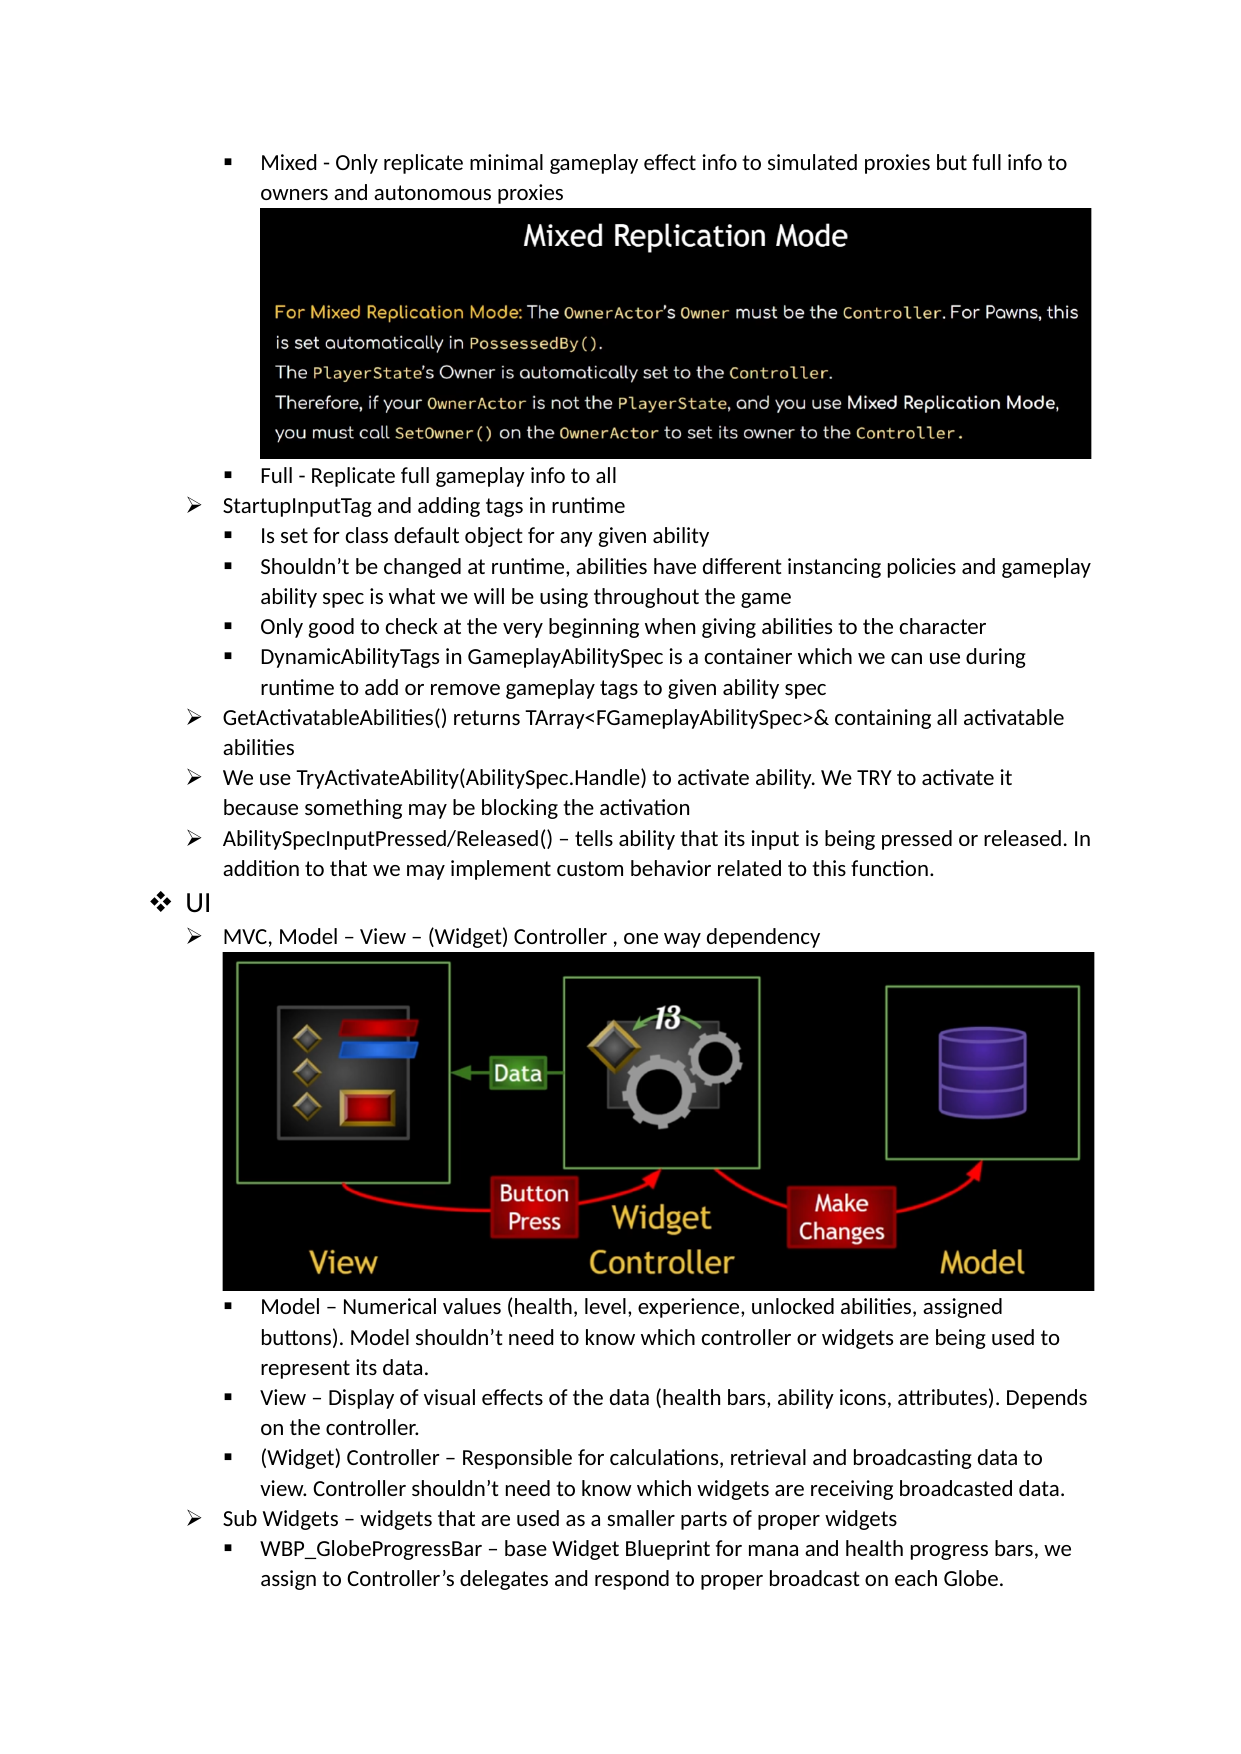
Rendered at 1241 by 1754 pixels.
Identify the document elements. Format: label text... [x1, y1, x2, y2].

list StartupInputTag and adding tags in runtime [185, 491, 1093, 519]
picture [260, 208, 1092, 459]
list View – Display of visual effects of the data (health bars, ability icons, attributes). Depends on the controller. [223, 1383, 1093, 1441]
list We use TryActivateAbility(AbilitySpec.Handle) to activate ability. We TRY to activate it because something may be blocking the activation [185, 763, 1093, 821]
list (Widget) Controller – Responsible for calculations, retrieval and broadcasting data to view. Controller shouldn’t need to know which widgets are receiving broadcasted data. [223, 1443, 1093, 1502]
list Shouldn’t be changed at runtime, abilities have different instancing policies and gameplay ability spec is what we will be using throughout the game [223, 552, 1093, 610]
list AbilitySpecInputPressed/Released() – tells ability that its input is being pressed or released. In addition to that we may implement custom behavior related to this function. [185, 824, 1093, 882]
list Full - Replicate full gameplay info to all [223, 461, 1093, 489]
list Is set for class default object for any given ability [223, 522, 1093, 549]
list Only good to check at the very beginning when giving abilities to the character [223, 612, 1093, 640]
list DynamicAbilityTags in GameplayAbilitySpec is a container which we can use during runtime to add or remove gameplay tags to given ability spec [223, 642, 1093, 701]
list Model – Numerical values (health, level, experience, unlocked abilities, assigned buttons). Model shouldn’t need to know which controller or widgets are being used to represent its data. [223, 1292, 1093, 1381]
list Sub Widgets – widgets that are used as a smaller parts of proper widgets [185, 1504, 1093, 1532]
list UI [148, 884, 1093, 920]
list WBP_GlobeProgressBar – base Widget Blueprint for mana and health progress bars, we assign to Controller’s delegates and respond to proper broadcast on each Globe. [223, 1534, 1093, 1592]
picture [222, 952, 1095, 1291]
list GetActivatableAbilities() returns TArray<FGameplayAbilitySpec>& containing all activatable abilities [185, 703, 1093, 761]
